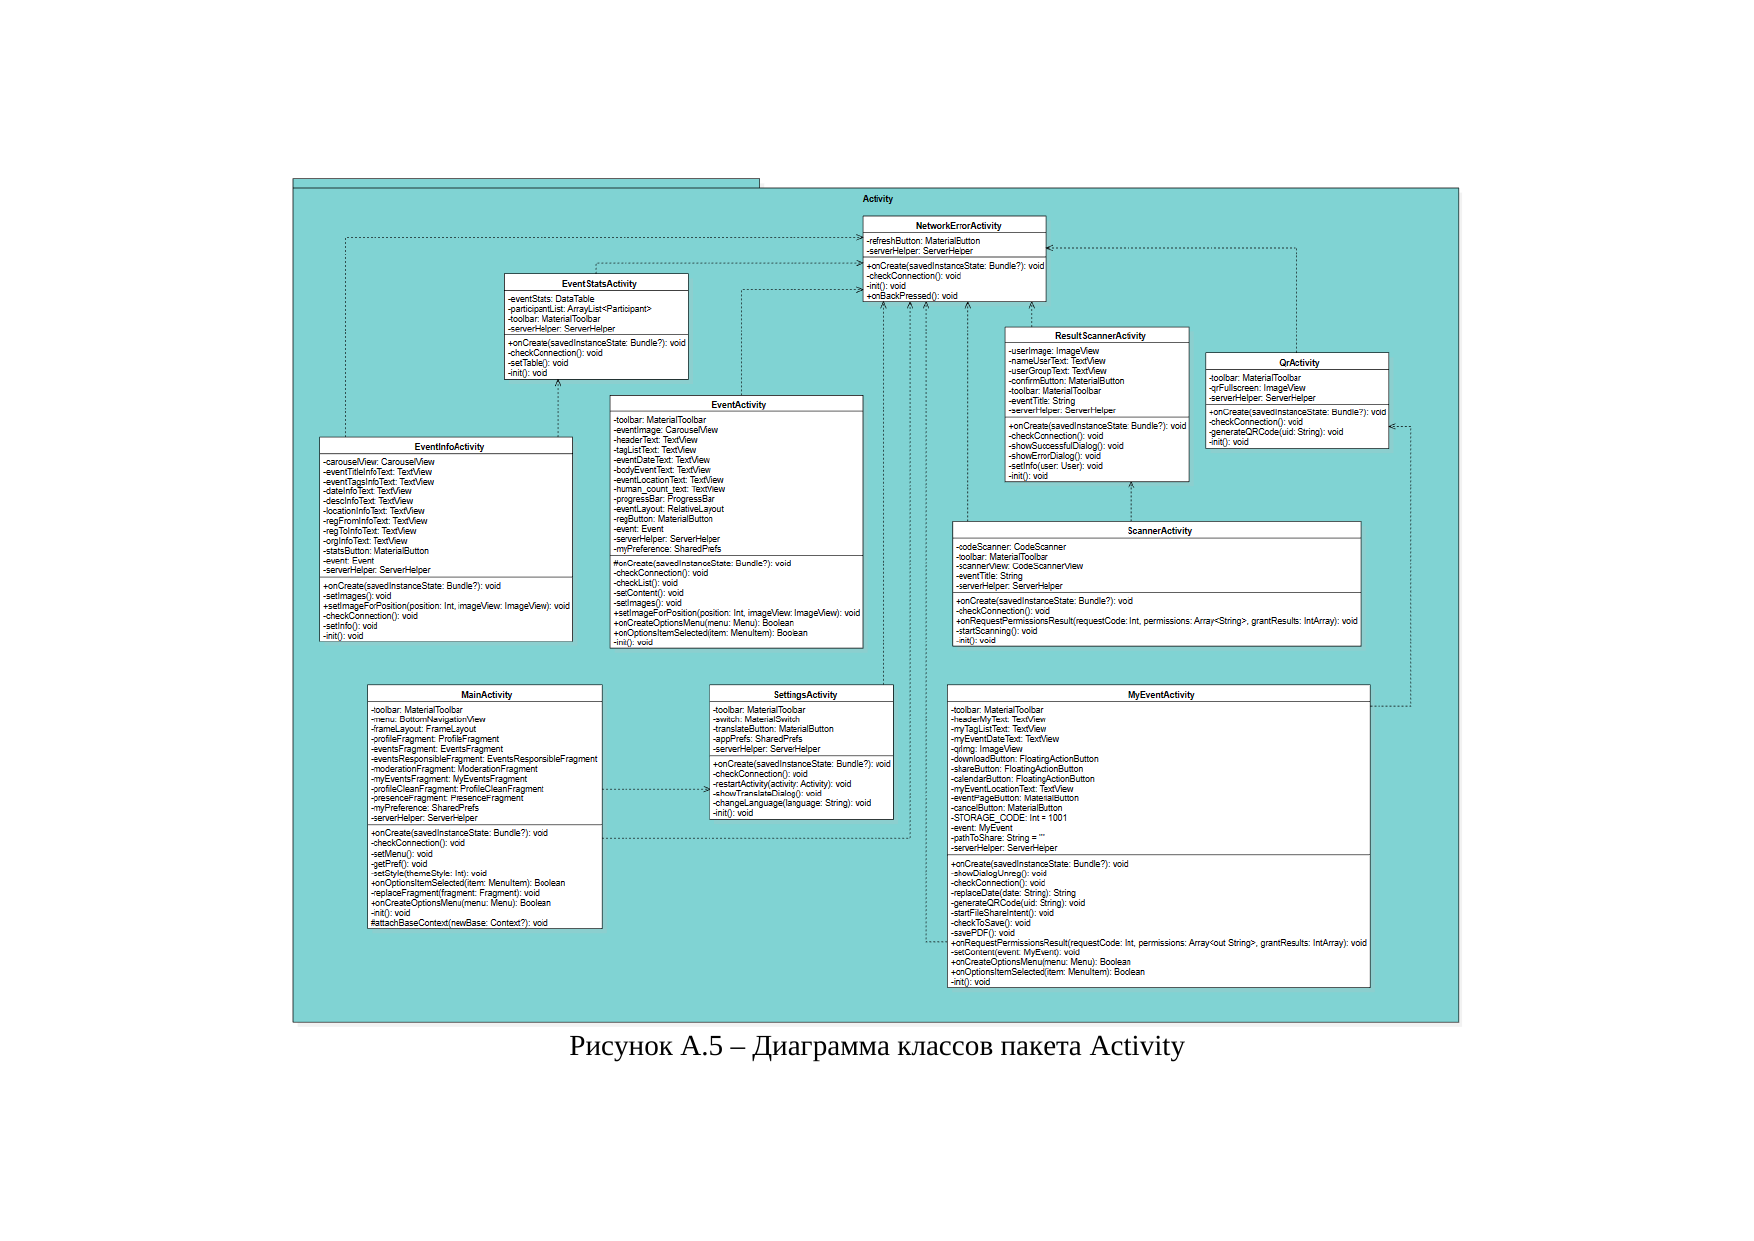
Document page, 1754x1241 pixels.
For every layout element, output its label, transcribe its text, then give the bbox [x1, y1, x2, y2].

picture [291, 177, 1463, 1028]
text Рисунок А.5 – Диаграмма классов пакета Activity [118, 1028, 1636, 1062]
